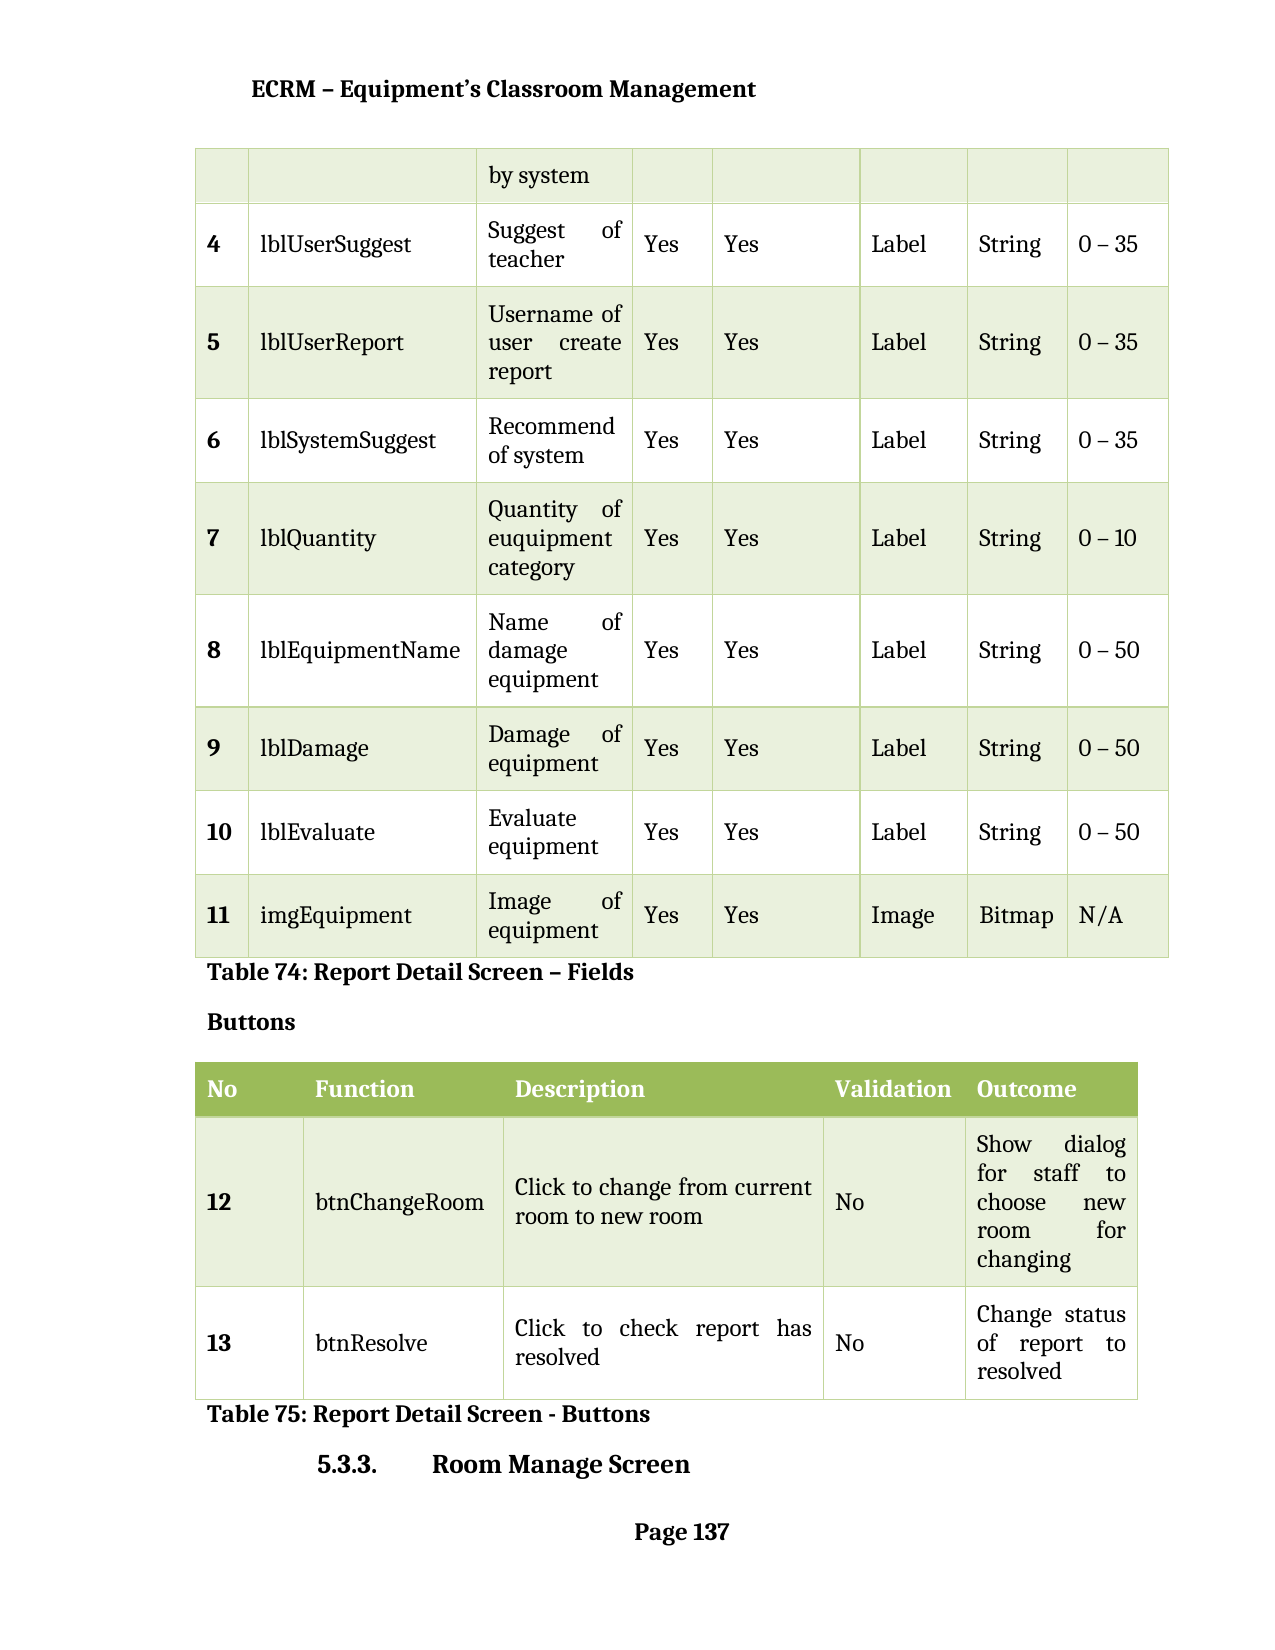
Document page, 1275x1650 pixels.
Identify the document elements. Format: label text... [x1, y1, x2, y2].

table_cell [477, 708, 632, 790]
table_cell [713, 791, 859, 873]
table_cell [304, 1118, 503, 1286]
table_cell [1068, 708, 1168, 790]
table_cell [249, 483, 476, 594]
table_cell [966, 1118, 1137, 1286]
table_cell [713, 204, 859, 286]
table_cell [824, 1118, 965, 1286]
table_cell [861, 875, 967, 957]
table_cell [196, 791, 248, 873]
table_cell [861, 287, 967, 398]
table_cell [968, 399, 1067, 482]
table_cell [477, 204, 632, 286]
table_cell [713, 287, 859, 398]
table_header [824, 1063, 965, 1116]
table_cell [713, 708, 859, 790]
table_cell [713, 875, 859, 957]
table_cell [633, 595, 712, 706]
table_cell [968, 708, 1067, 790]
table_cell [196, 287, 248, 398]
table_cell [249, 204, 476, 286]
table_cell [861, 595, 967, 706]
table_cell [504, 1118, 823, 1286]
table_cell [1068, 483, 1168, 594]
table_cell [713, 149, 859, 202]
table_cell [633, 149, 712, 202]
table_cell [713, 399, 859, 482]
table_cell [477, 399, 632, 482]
text Table : Report Detail Screen – Fields [207, 958, 1157, 987]
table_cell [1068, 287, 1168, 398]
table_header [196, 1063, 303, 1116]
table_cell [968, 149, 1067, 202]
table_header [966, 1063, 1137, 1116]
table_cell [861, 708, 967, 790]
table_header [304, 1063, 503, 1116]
text Buttons [207, 1008, 1157, 1036]
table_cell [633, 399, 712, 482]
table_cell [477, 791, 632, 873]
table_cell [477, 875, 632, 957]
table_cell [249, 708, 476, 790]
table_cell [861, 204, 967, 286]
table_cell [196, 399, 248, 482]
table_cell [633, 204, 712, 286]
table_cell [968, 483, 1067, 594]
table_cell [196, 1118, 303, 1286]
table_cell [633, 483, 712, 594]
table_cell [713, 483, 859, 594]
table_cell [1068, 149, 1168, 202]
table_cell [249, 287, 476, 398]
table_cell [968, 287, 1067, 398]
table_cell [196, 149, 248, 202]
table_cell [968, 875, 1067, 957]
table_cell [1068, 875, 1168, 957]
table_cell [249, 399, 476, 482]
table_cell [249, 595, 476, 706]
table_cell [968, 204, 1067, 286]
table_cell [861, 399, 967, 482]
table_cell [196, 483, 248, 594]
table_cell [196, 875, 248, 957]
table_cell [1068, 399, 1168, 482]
list Room Manage Screen [317, 1449, 1157, 1480]
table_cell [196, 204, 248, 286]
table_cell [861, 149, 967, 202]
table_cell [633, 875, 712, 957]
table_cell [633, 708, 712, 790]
text Table : Report Detail Screen - Buttons [207, 1399, 1157, 1428]
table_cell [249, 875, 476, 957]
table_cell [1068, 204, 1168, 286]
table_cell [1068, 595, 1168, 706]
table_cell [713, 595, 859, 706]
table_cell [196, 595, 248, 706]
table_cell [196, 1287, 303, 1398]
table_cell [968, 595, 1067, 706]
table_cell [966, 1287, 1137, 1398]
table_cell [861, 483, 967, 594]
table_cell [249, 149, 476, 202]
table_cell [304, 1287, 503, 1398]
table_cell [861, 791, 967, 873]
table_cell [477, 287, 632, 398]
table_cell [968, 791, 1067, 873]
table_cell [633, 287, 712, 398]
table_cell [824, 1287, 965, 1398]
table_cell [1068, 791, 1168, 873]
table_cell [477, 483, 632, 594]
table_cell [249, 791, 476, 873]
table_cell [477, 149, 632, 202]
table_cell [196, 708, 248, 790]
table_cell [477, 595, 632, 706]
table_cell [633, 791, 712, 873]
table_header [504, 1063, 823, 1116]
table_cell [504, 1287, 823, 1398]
